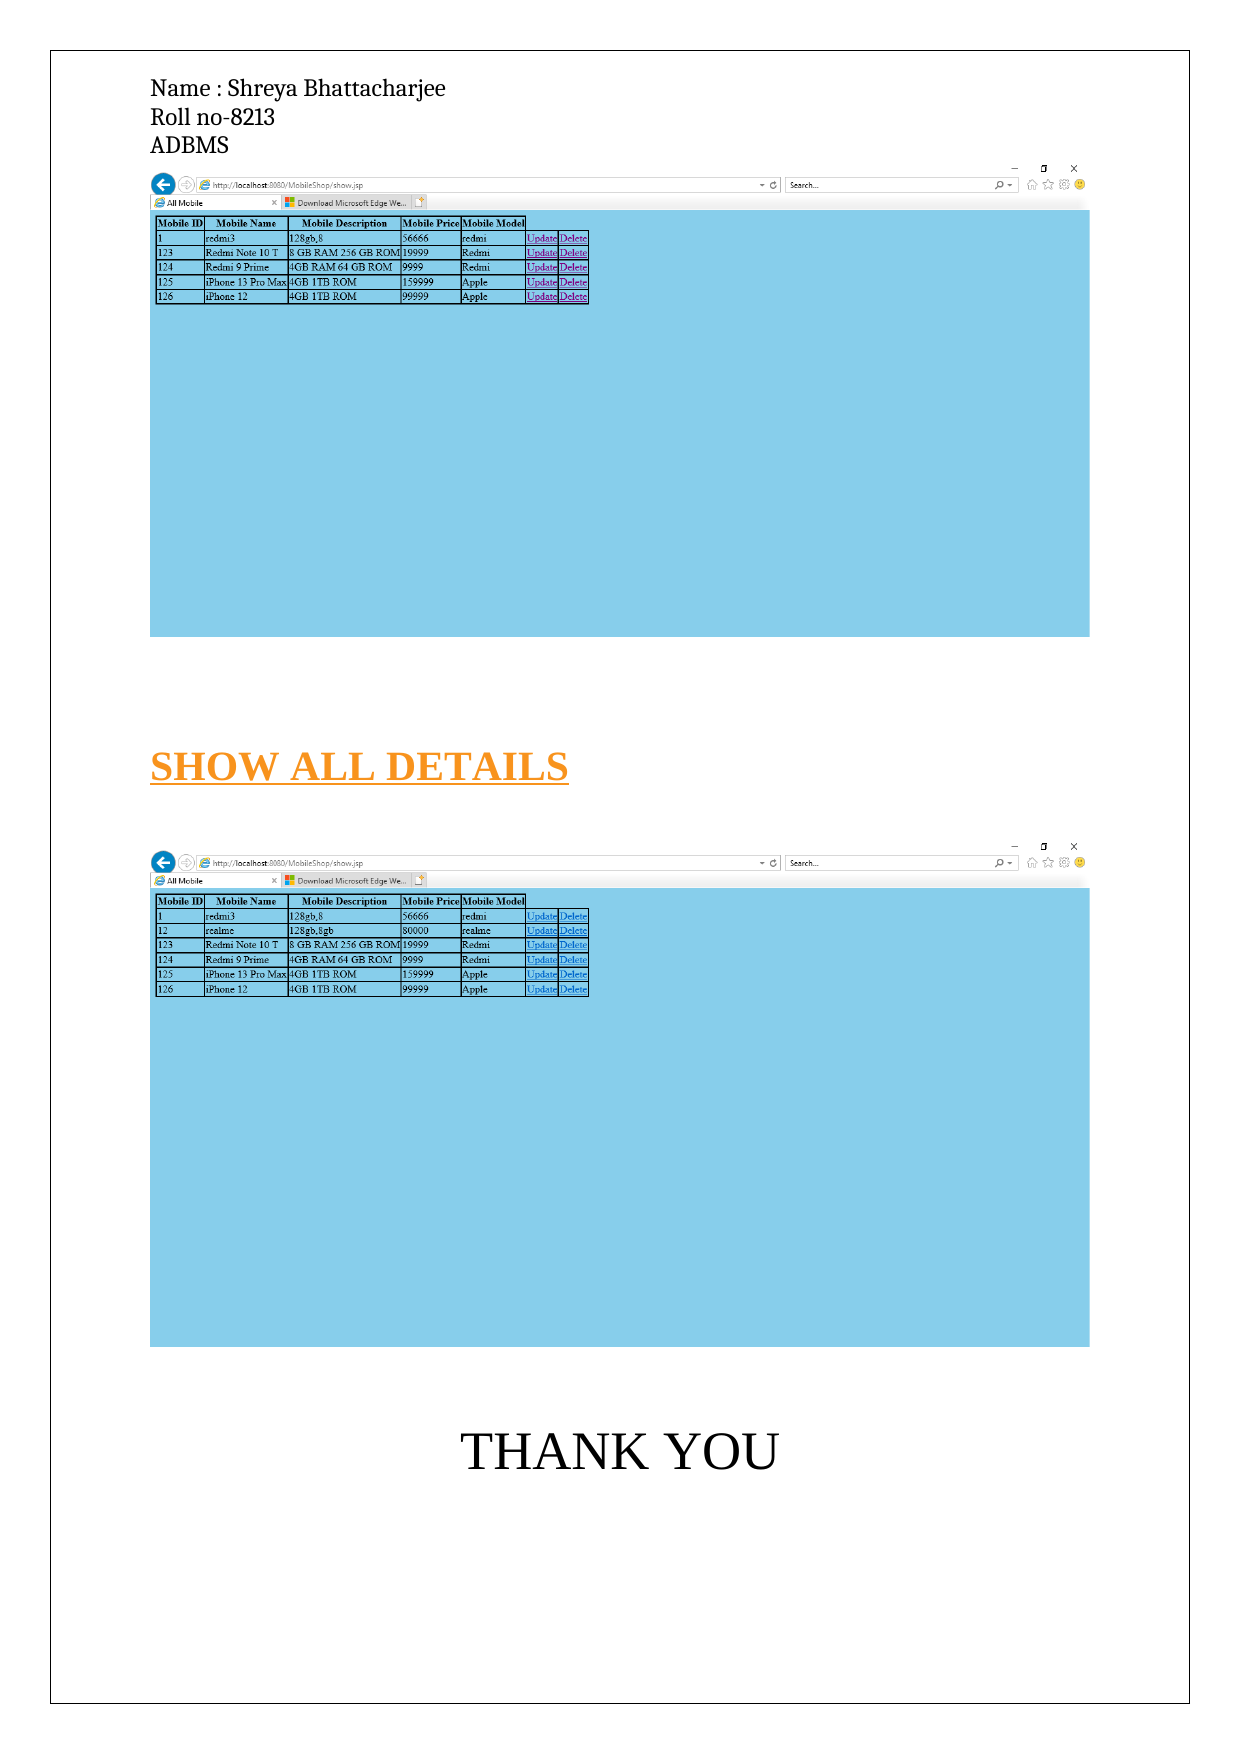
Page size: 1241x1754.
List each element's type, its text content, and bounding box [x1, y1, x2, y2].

picture [150, 160, 1090, 637]
text THANK YOU [150, 1419, 1090, 1481]
text SHOW ALL DETAILS [150, 742, 1090, 789]
picture [150, 837, 1090, 1347]
